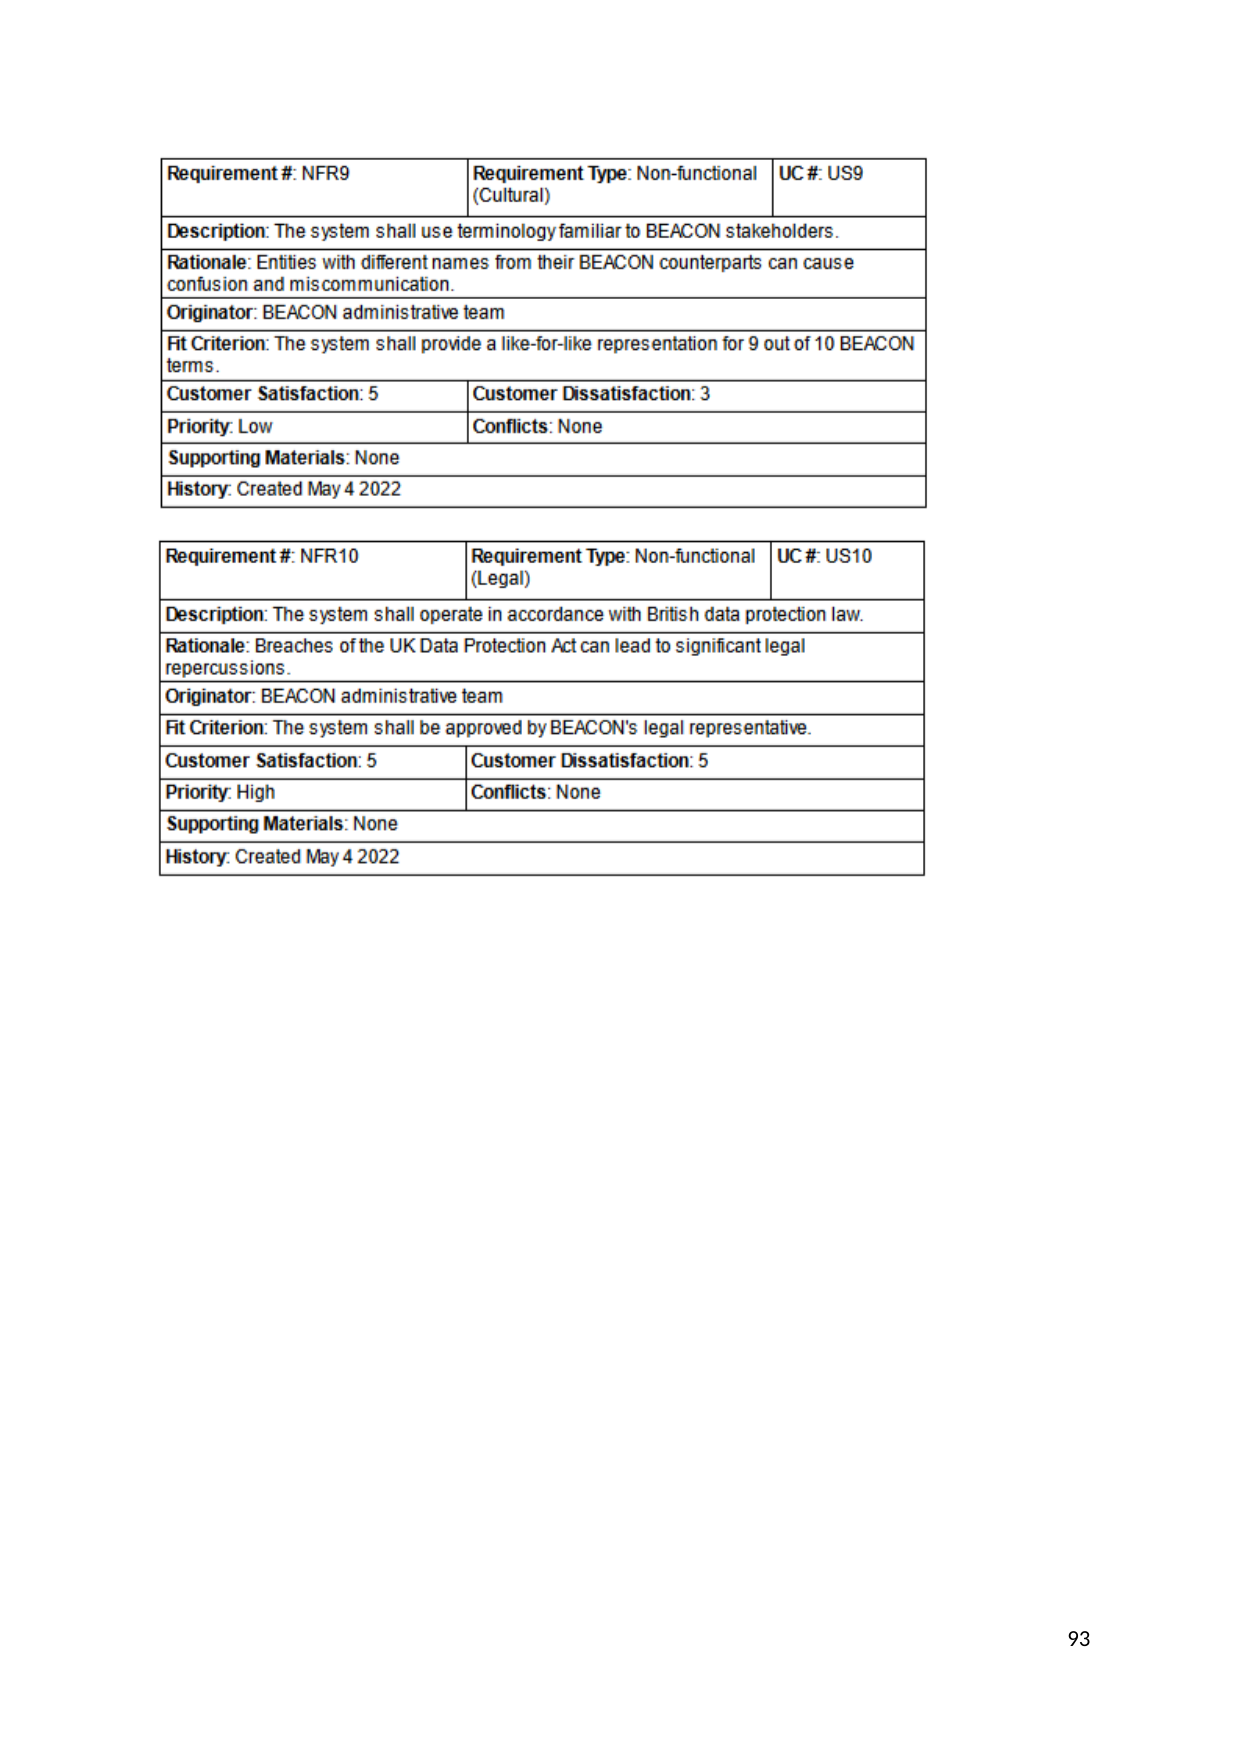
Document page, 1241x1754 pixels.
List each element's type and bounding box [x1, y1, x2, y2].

picture [150, 530, 933, 892]
picture [150, 150, 938, 524]
